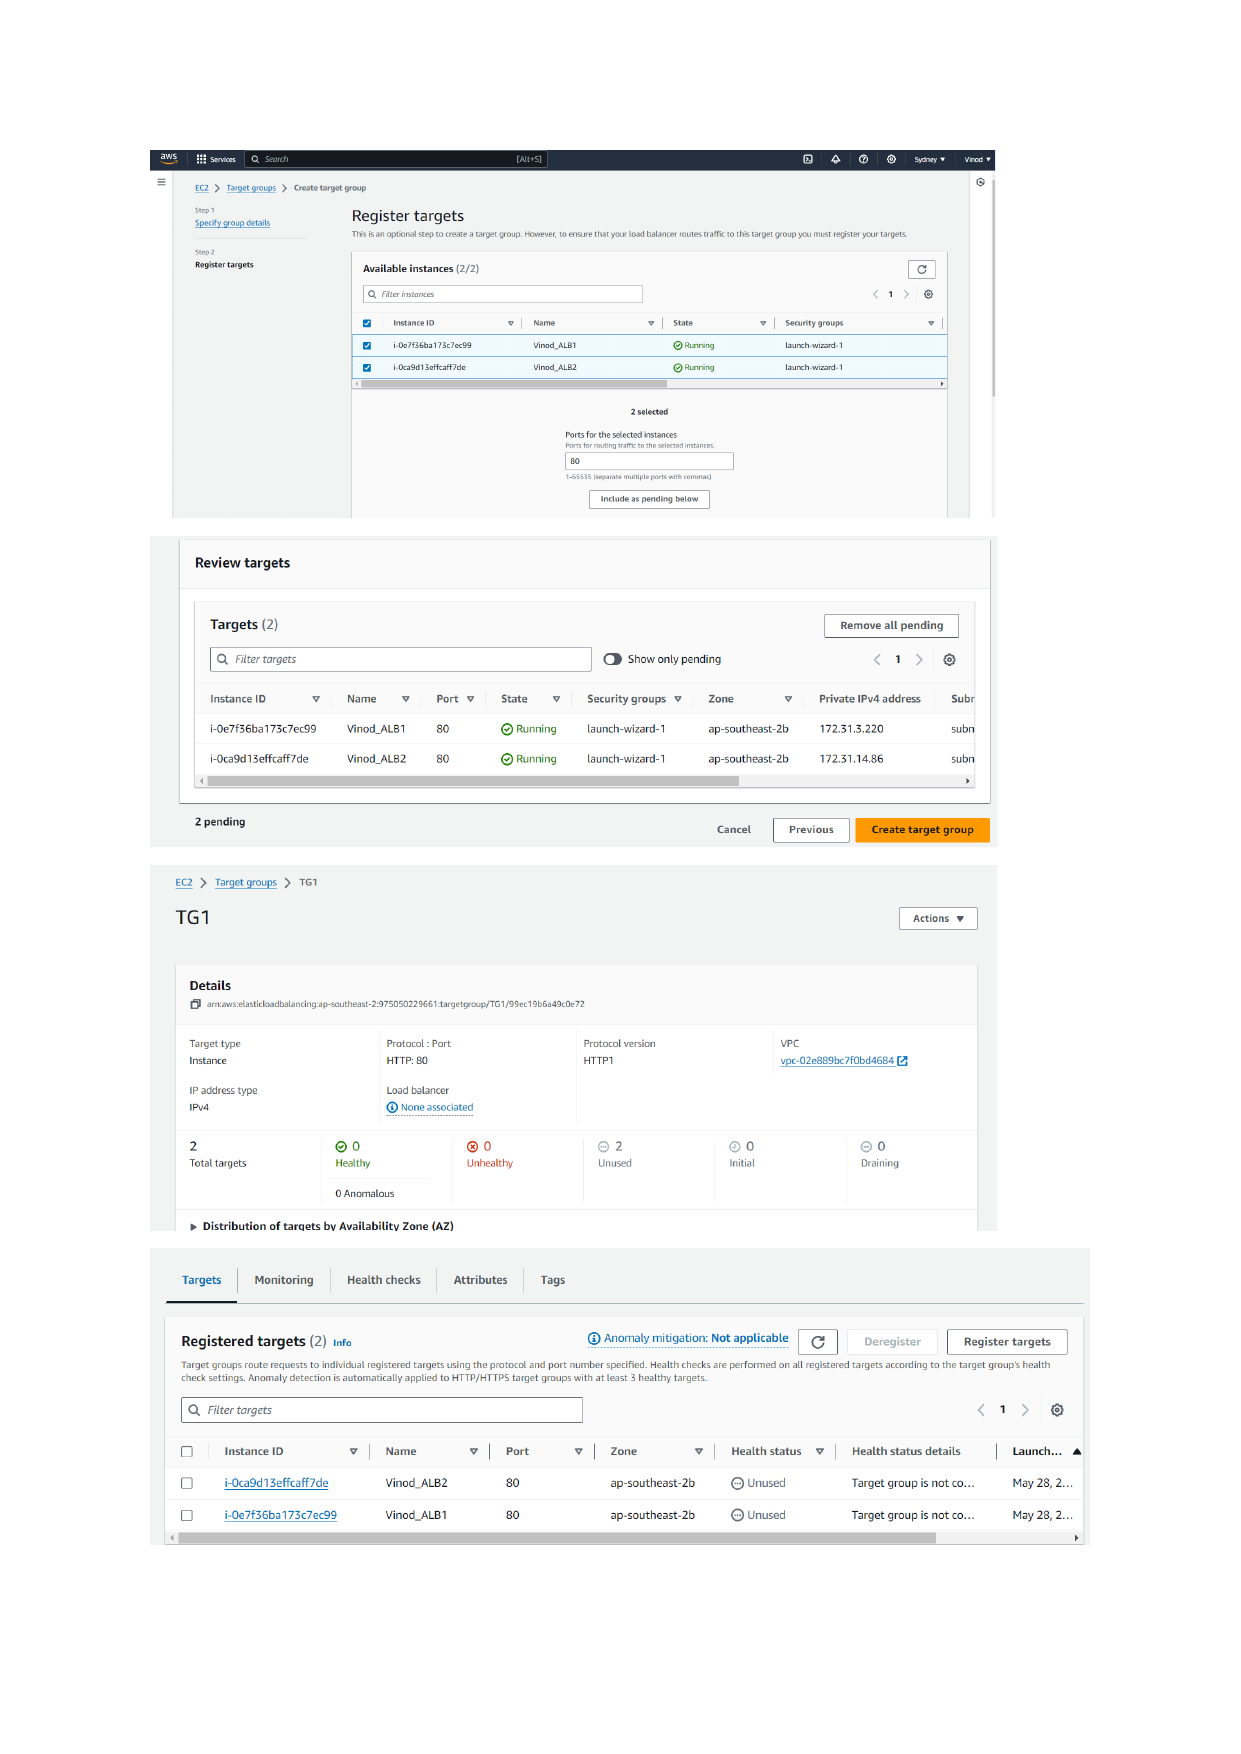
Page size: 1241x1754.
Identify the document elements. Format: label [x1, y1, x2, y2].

picture [150, 1248, 1091, 1545]
picture [150, 865, 998, 1231]
picture [150, 150, 996, 518]
picture [150, 536, 998, 847]
